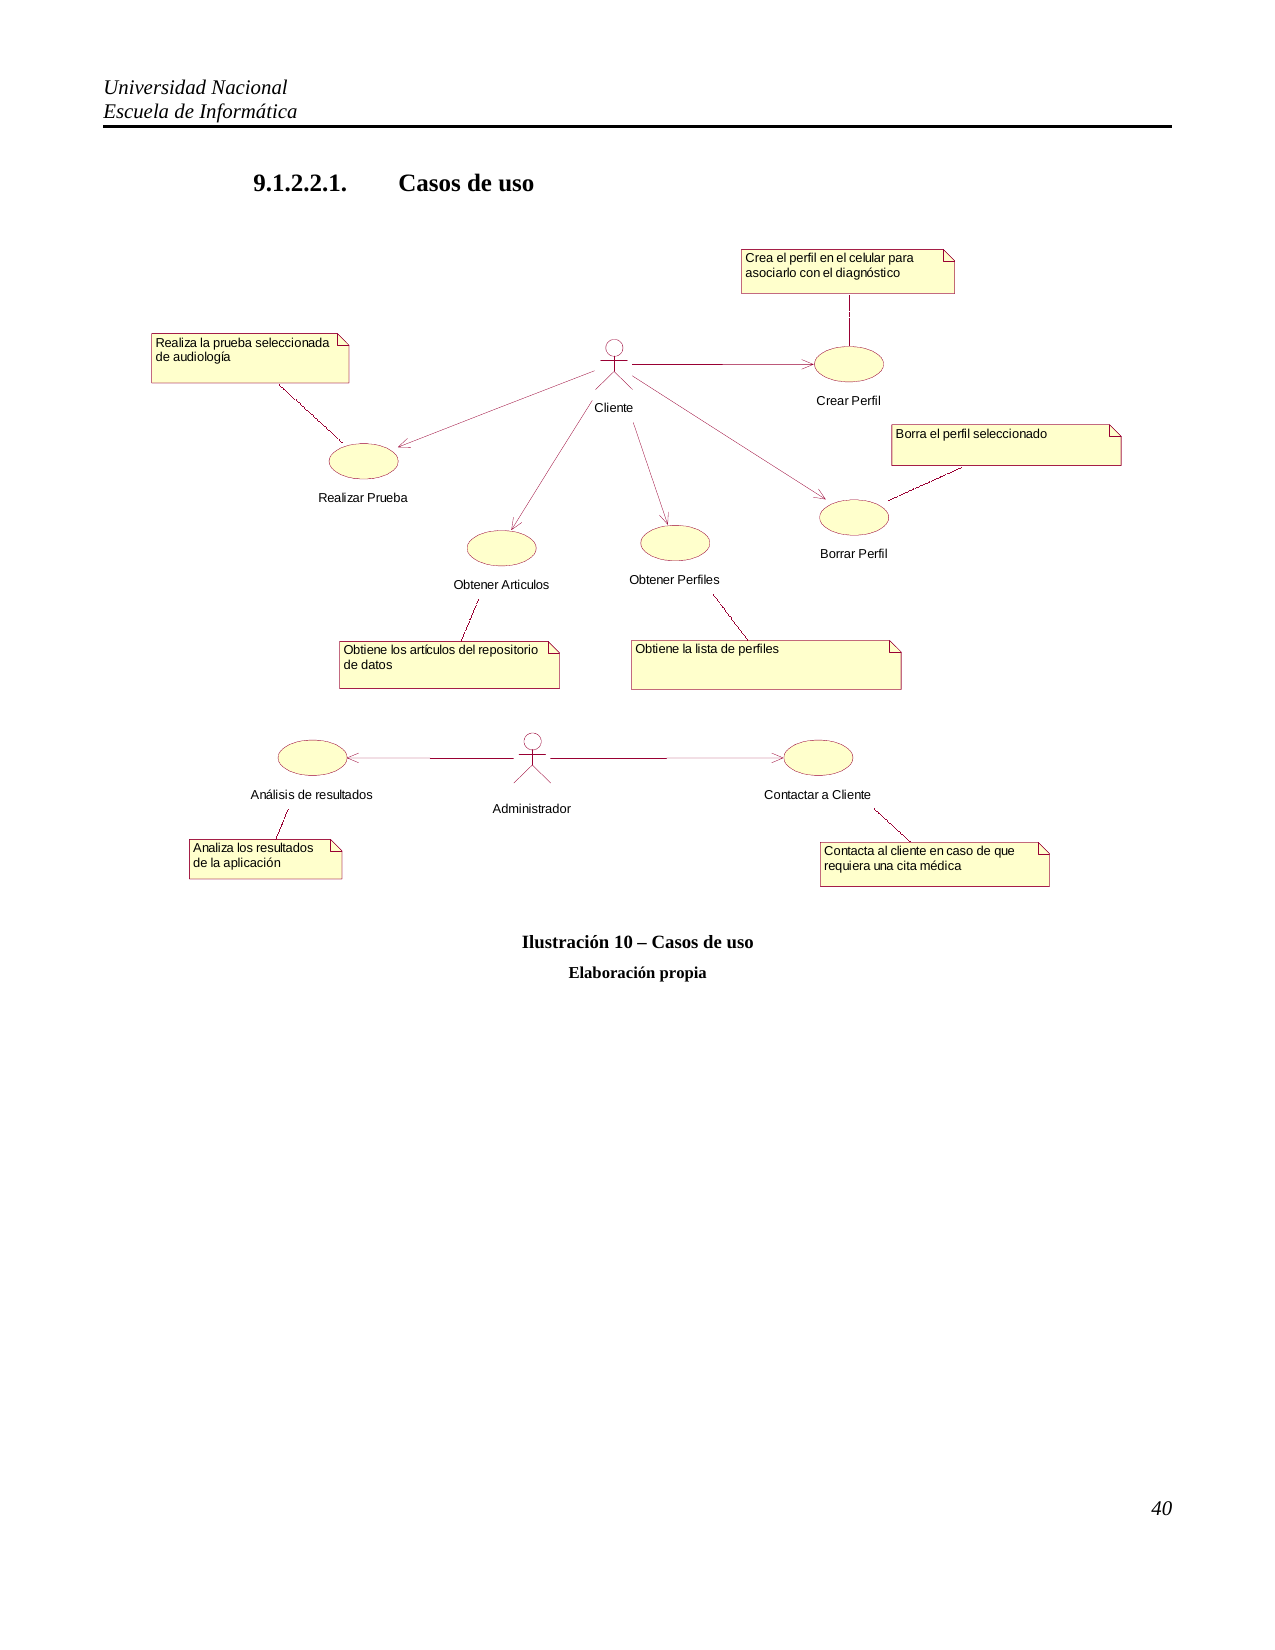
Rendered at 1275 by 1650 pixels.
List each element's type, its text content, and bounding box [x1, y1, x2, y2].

text Elaboración propia [103, 963, 1172, 982]
list Casos de uso [253, 168, 1172, 197]
text Ilustración 10 – Casos de uso [103, 931, 1172, 952]
